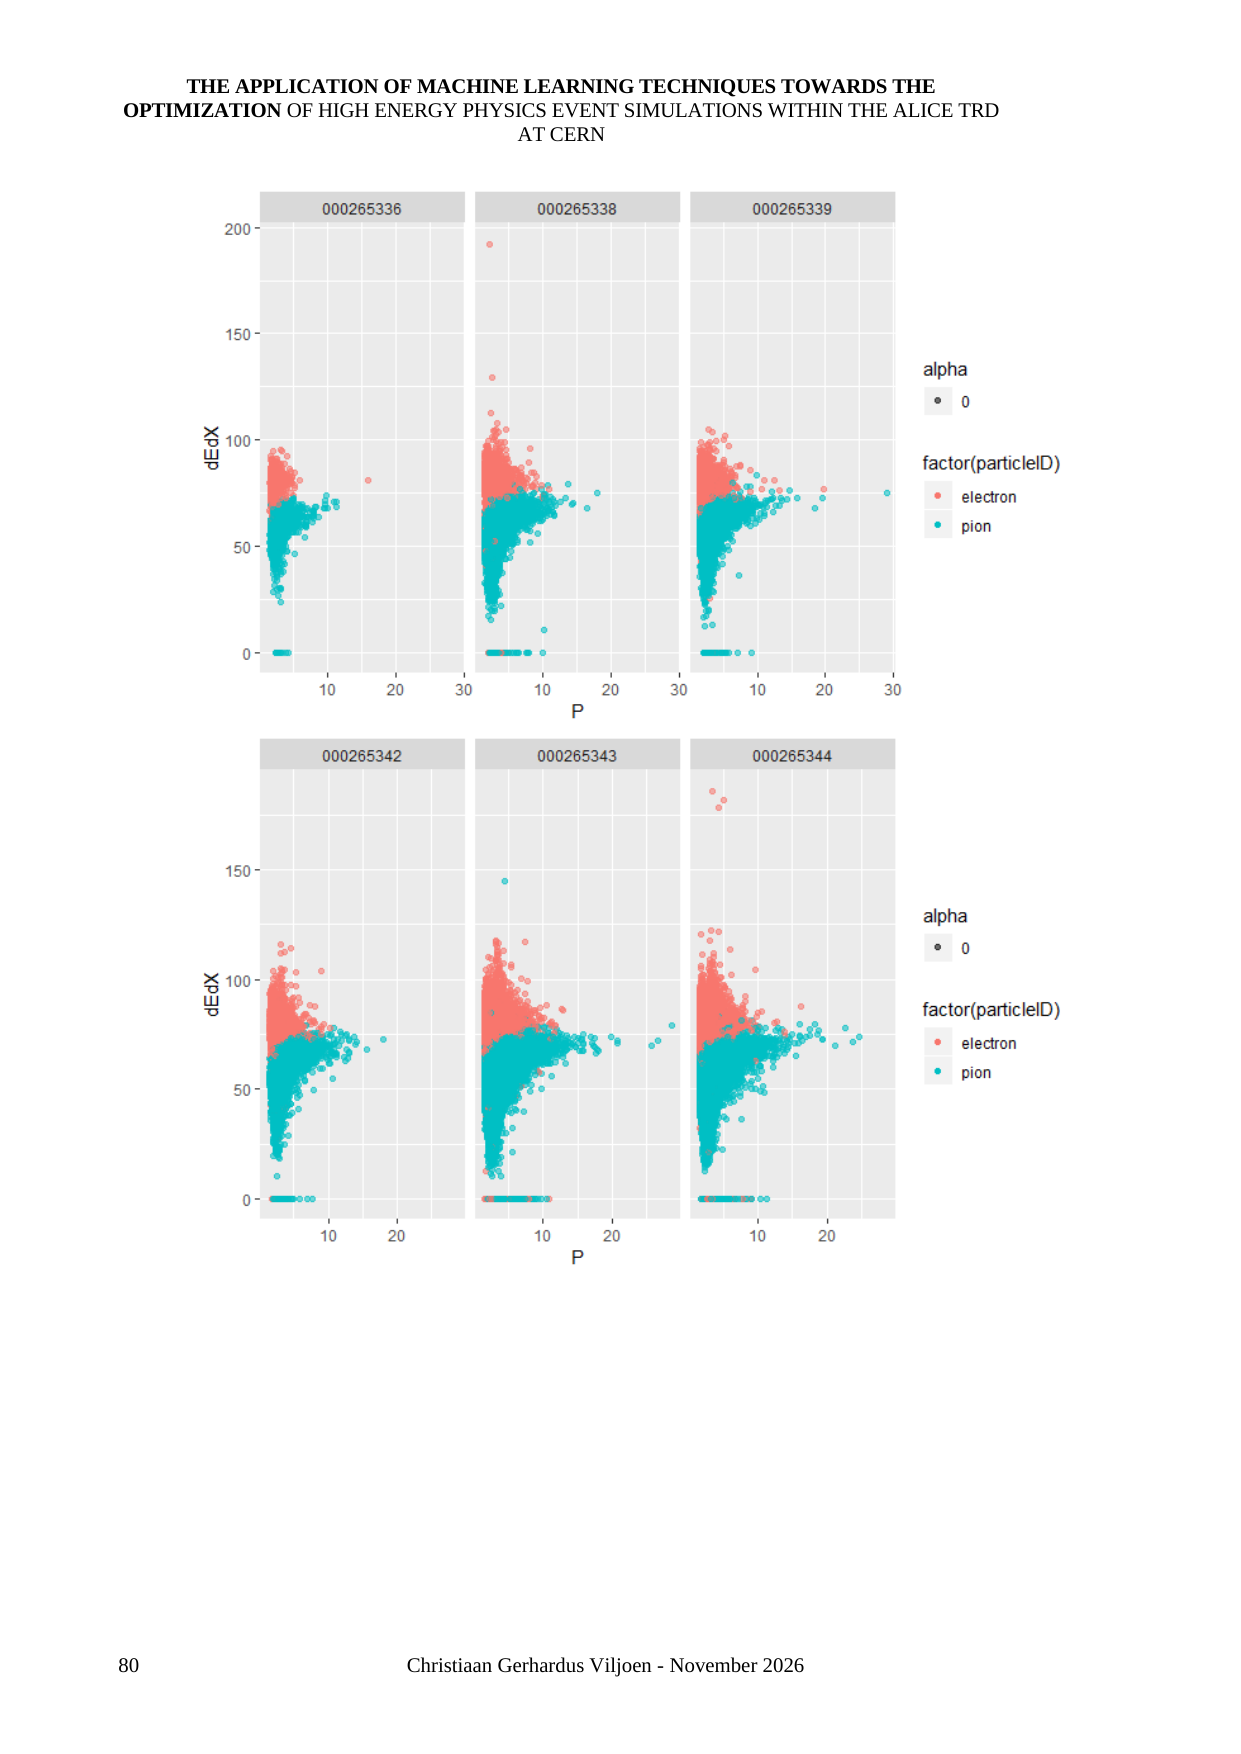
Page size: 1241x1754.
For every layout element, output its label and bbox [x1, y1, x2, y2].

picture [193, 183, 1079, 1277]
